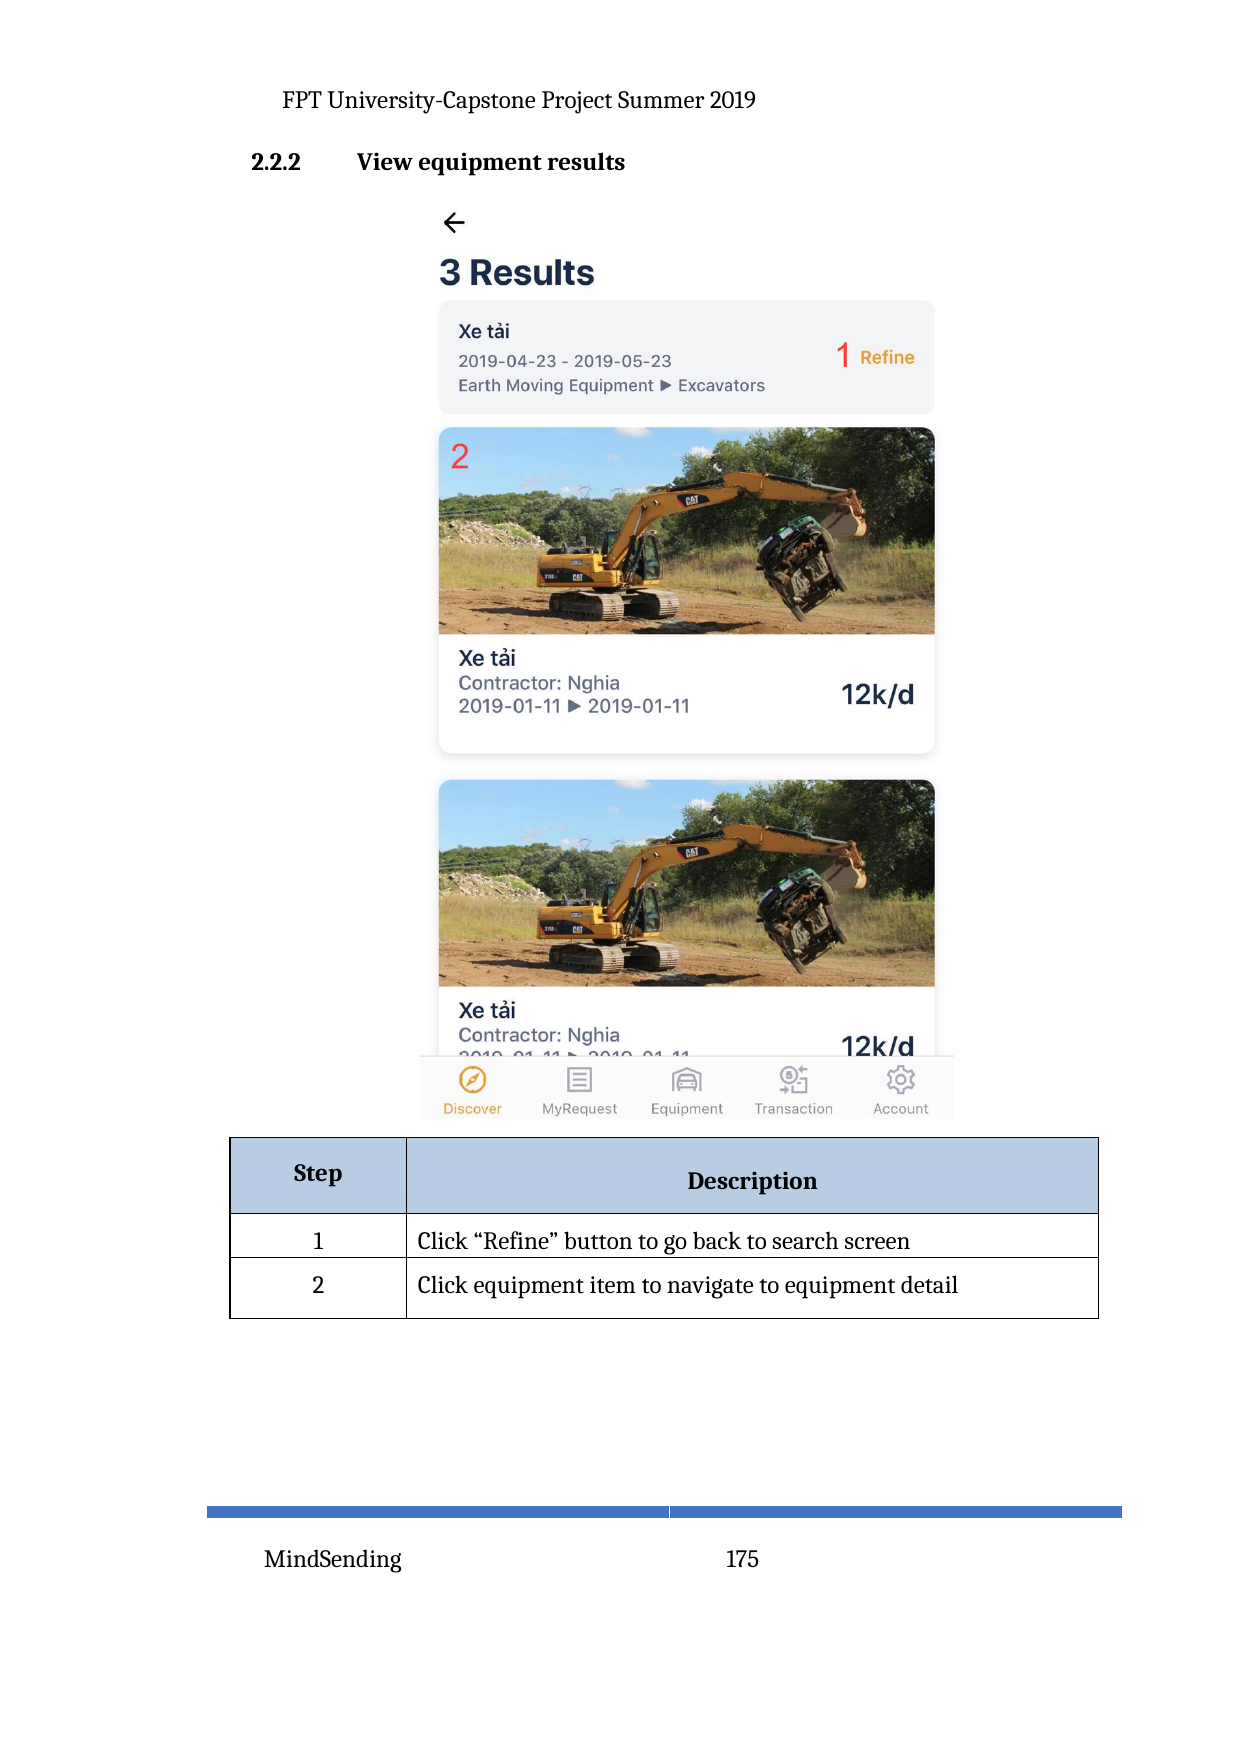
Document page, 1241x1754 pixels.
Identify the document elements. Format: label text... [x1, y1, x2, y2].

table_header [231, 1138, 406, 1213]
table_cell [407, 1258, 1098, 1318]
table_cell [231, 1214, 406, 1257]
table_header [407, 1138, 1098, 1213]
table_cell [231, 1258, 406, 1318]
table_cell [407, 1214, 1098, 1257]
picture [419, 195, 954, 1119]
subtitle View equipment results [206, 148, 1122, 176]
